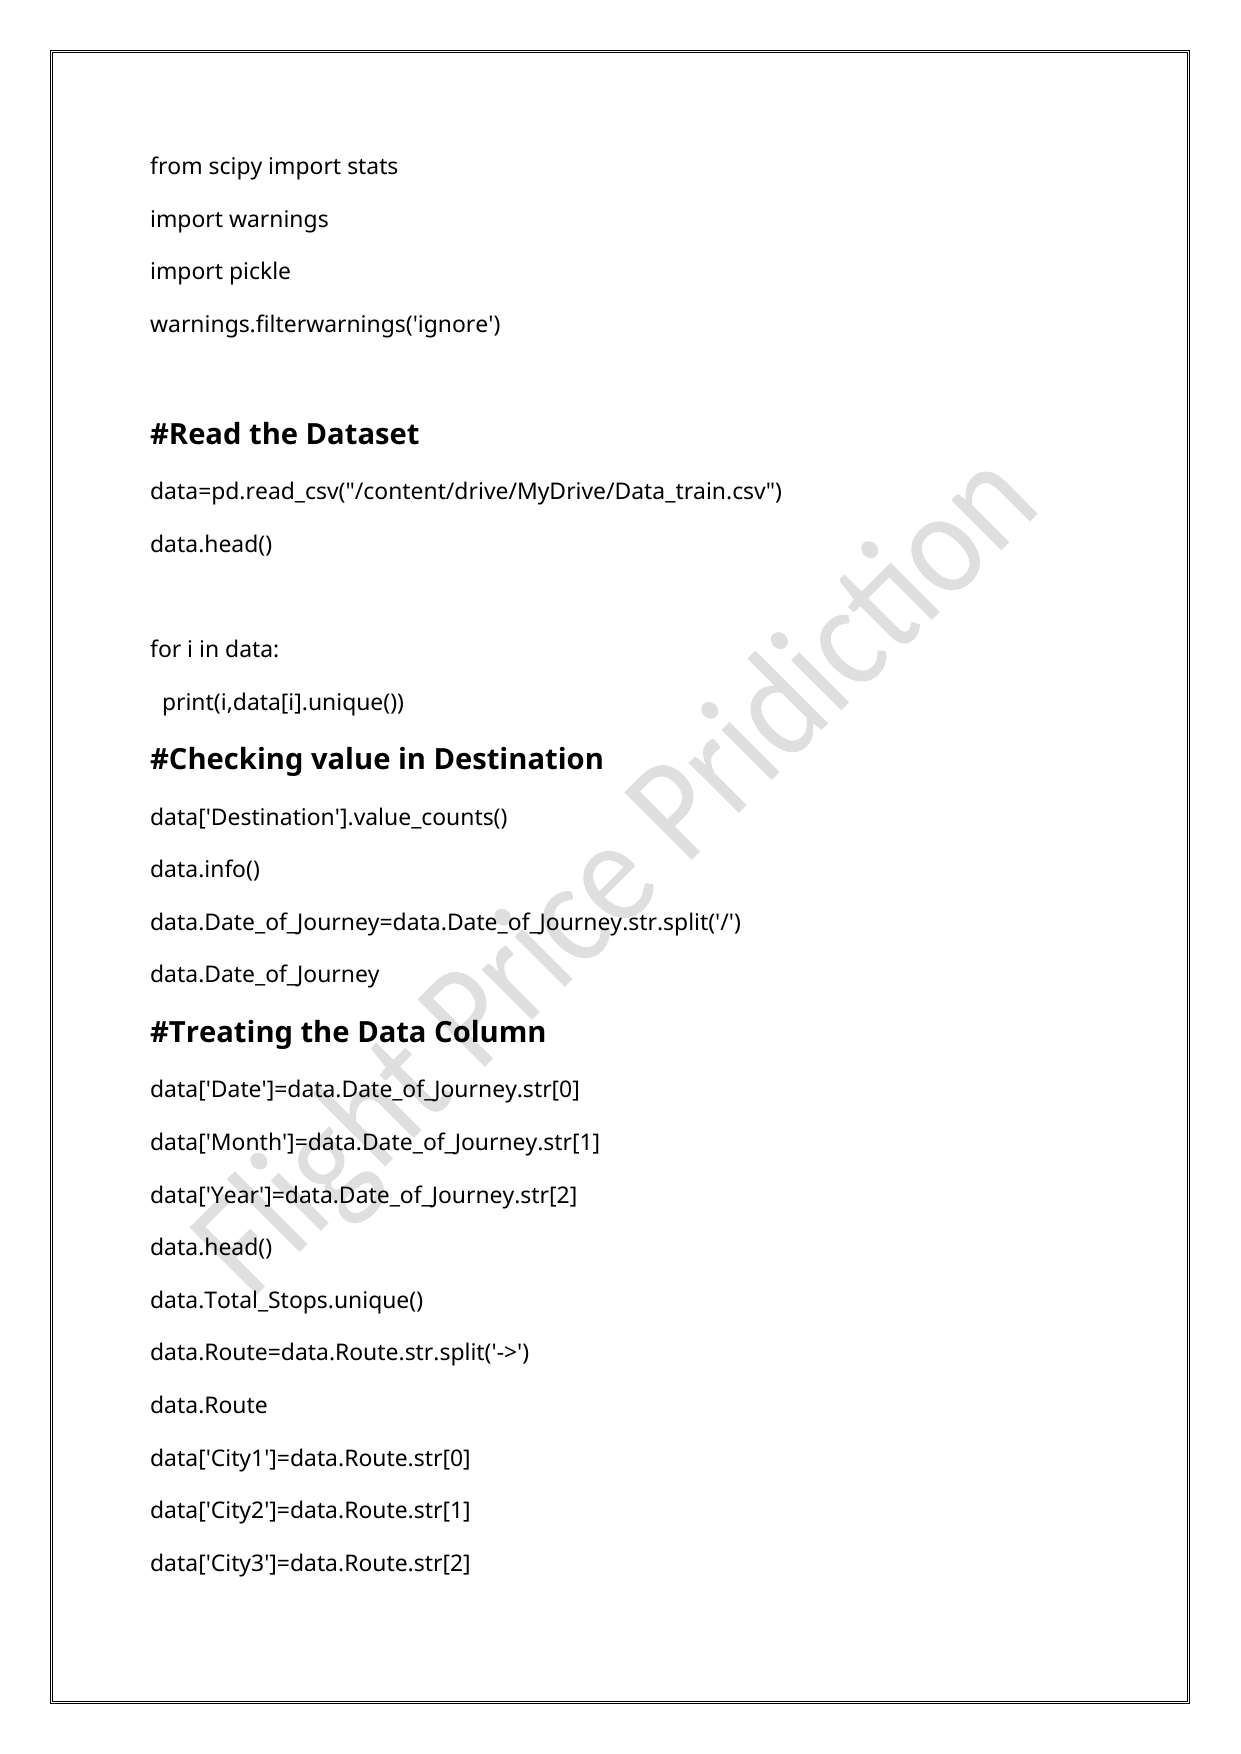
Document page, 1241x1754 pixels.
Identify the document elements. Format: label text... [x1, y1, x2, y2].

text data.head() [150, 528, 1090, 559]
text data.Date_of_Journey [150, 958, 1090, 990]
text from scipy import stats [150, 150, 1090, 181]
text import pickle [150, 255, 1090, 286]
text #Treating the Data Column [150, 1011, 1090, 1051]
text data['Month']=data.Date_of_Journey.str[1] [150, 1126, 1090, 1157]
text data.Route=data.Route.str.split('->') [150, 1336, 1090, 1368]
text data.Route [150, 1389, 1090, 1420]
text data.head() [150, 1231, 1090, 1262]
text data.Date_of_Journey=data.Date_of_Journey.str.split('/') [150, 906, 1090, 937]
text data['Year']=data.Date_of_Journey.str[2] [150, 1178, 1090, 1210]
text data['City2']=data.Route.str[1] [150, 1494, 1090, 1525]
text data['City1']=data.Route.str[0] [150, 1442, 1090, 1473]
text data['City3']=data.Route.str[2] [150, 1547, 1090, 1578]
text data.Total_Stops.unique() [150, 1284, 1090, 1315]
text for i in data: [150, 633, 1090, 664]
text #Checking value in Destination [150, 738, 1090, 778]
text data.info() [150, 853, 1090, 884]
text import warnings [150, 203, 1090, 234]
text data['Destination'].value_counts() [150, 801, 1090, 832]
text warnings.filterwarnings('ignore') [150, 308, 1090, 339]
text print(i,data[i].unique()) [150, 686, 1090, 717]
text data['Date']=data.Date_of_Journey.str[0] [150, 1073, 1090, 1104]
text data=pd.read_csv("/content/drive/MyDrive/Data_train.csv") [150, 475, 1090, 507]
text #Read the Dataset [150, 413, 1090, 453]
